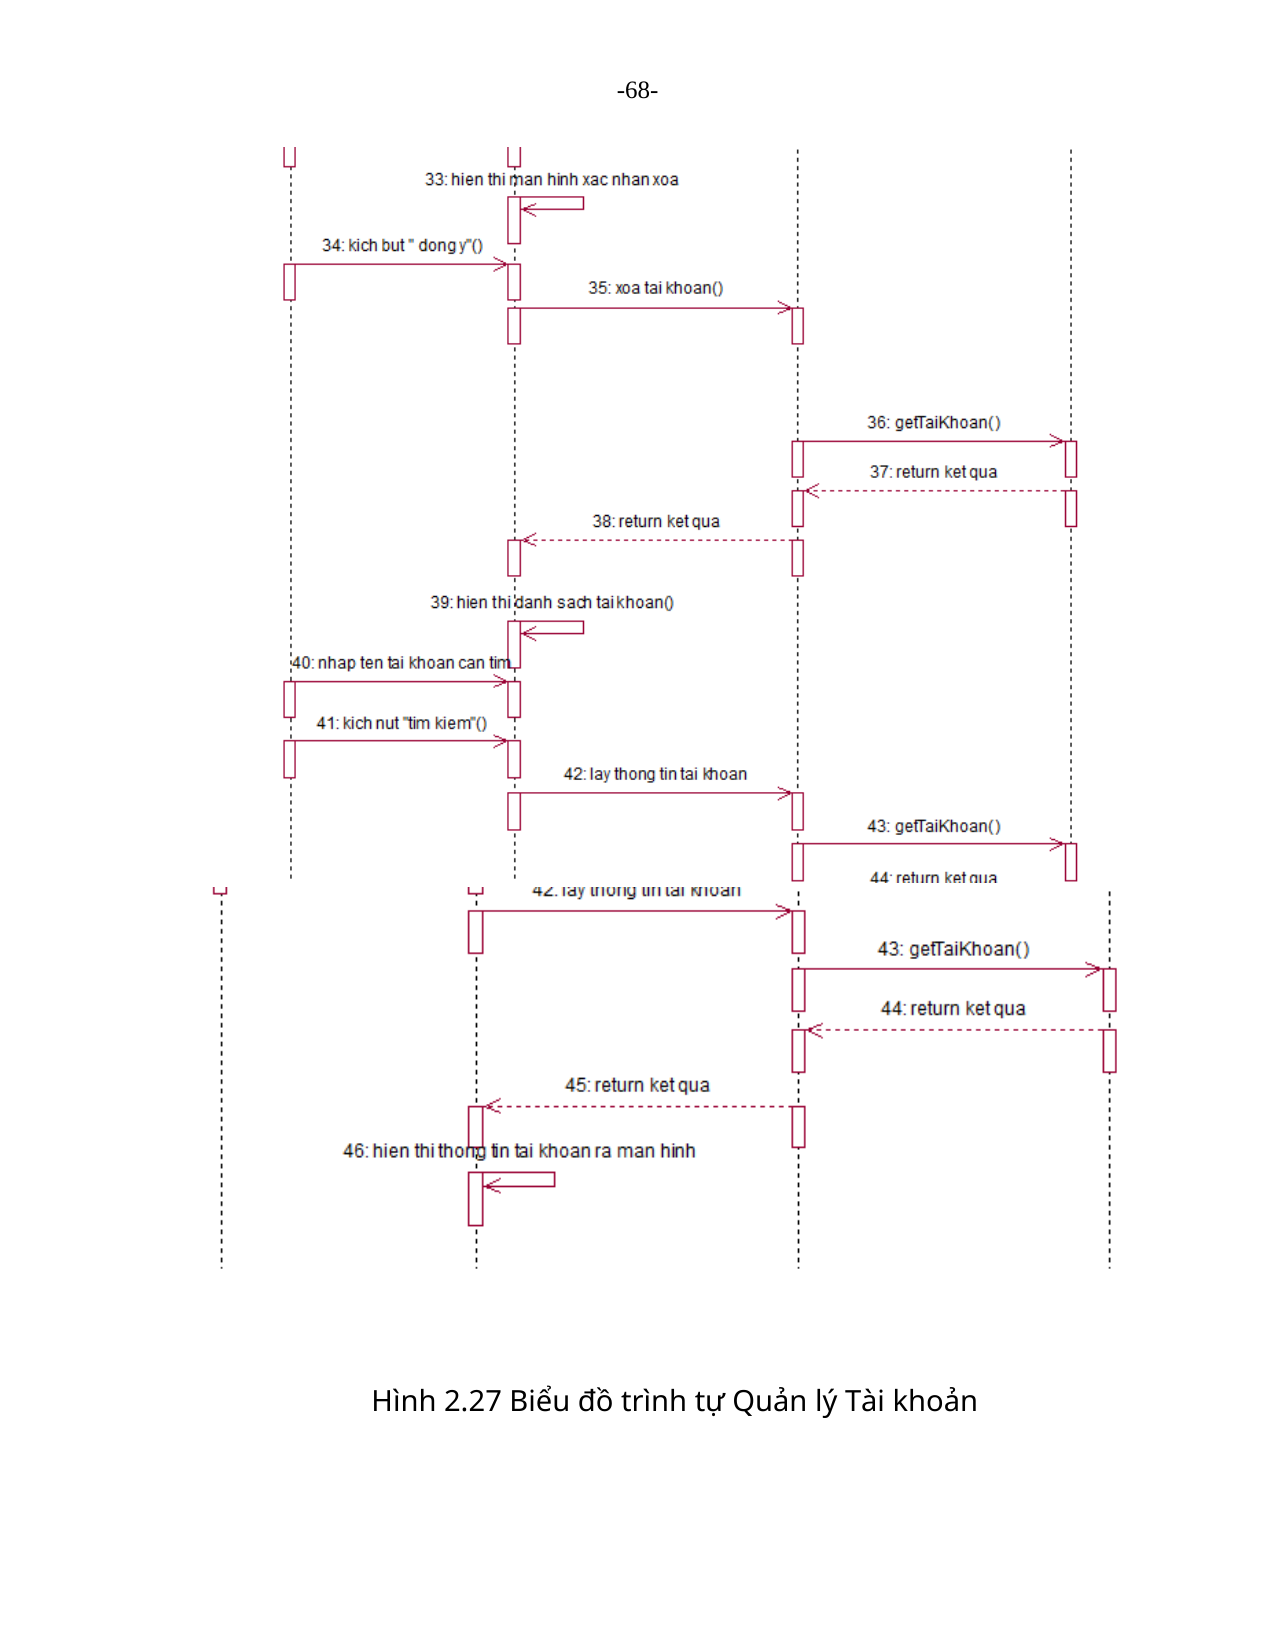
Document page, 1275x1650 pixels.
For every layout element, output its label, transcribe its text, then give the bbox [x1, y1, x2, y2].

text Hình 2.27 Biểu đồ trình tự Quản lý Tài khoản [193, 1380, 1157, 1419]
picture [193, 887, 1167, 1355]
picture [252, 147, 1098, 883]
